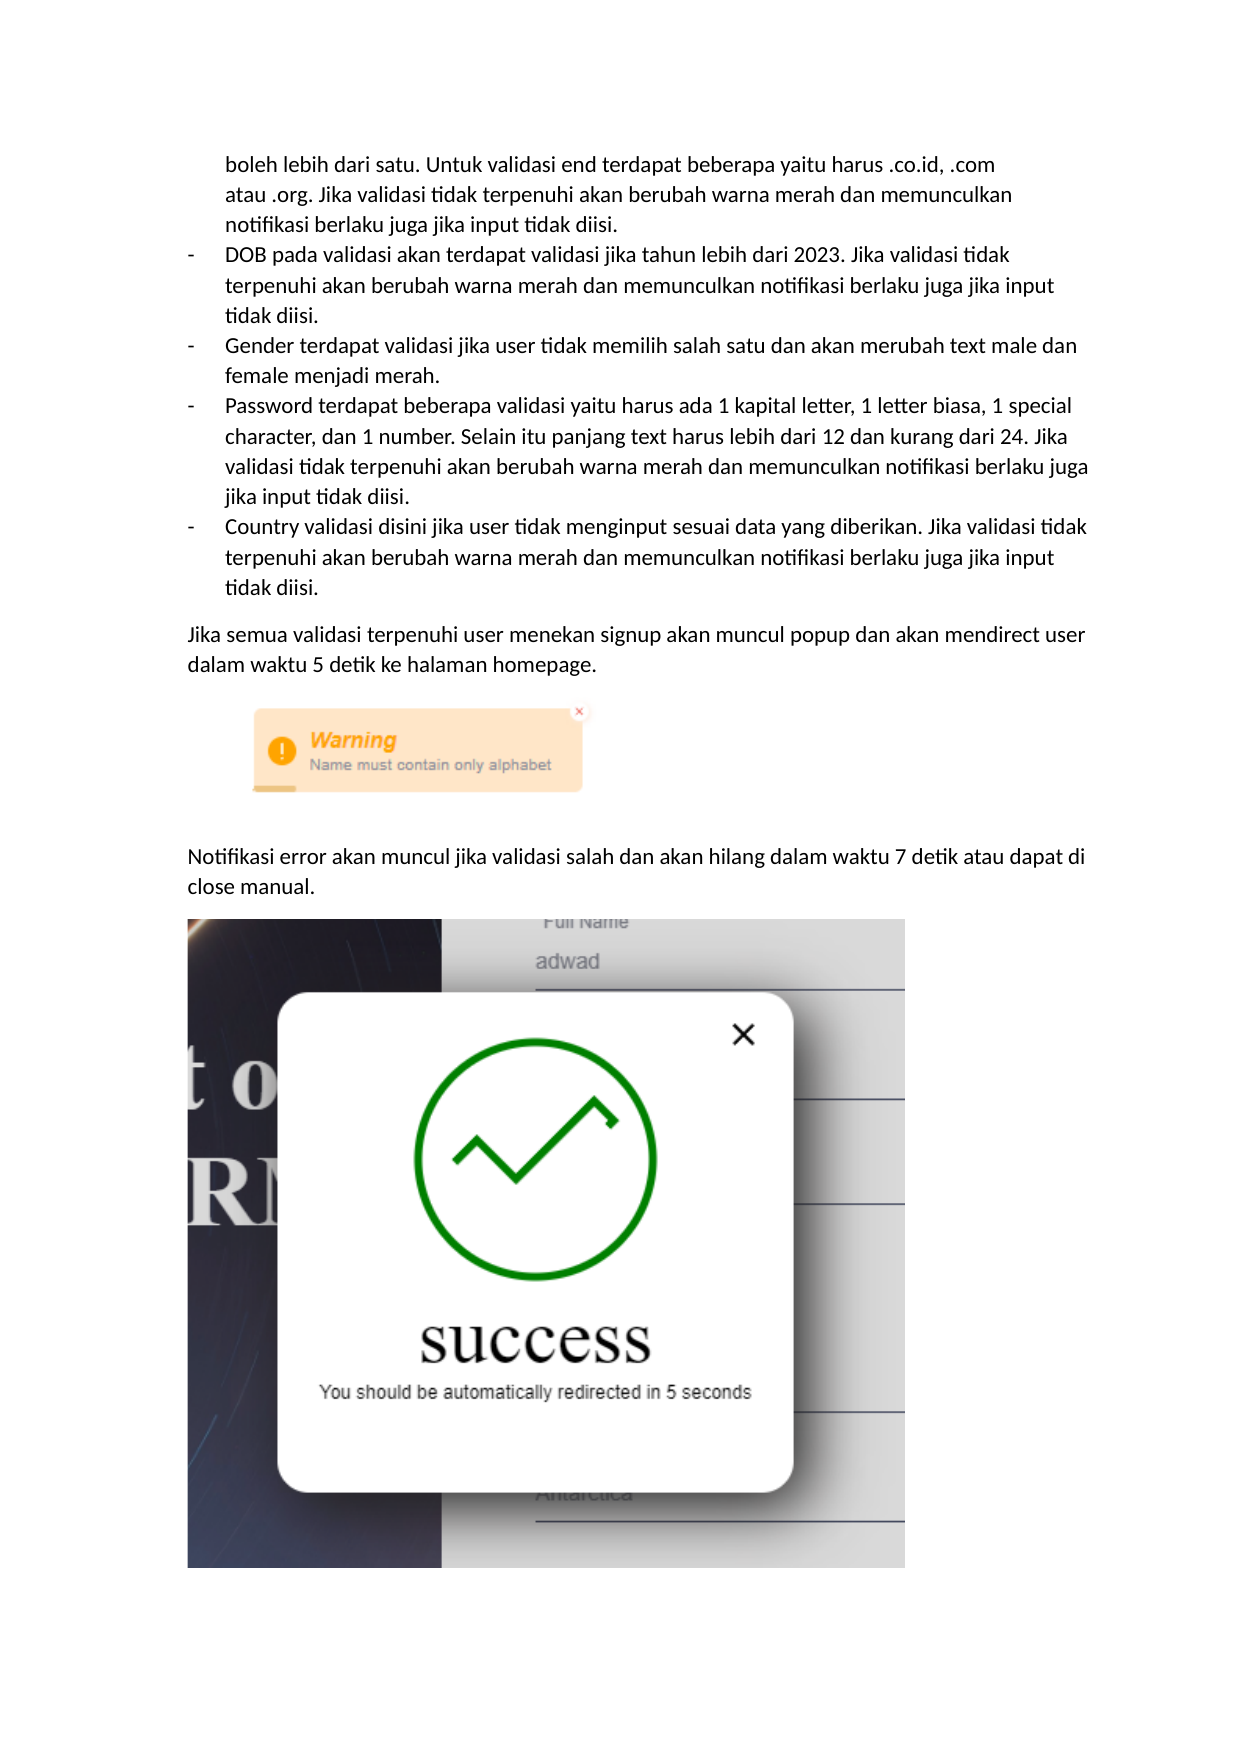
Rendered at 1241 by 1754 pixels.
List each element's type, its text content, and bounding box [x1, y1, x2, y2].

list Country validasi disini jika user tidak menginput sesuai data yang diberikan. Jika validasi tidak terpenuhi akan berubah warna merah dan memunculkan notifikasi berlaku juga jika input tidak diisi. [187, 512, 1090, 601]
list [187, 150, 1090, 238]
text Notifikasi error akan muncul jika validasi salah dan akan hilang dalam waktu 7 detik atau dapat di close manual. [187, 842, 1090, 901]
text Jika semua validasi terpenuhi user menekan signup akan muncul popup dan akan mendirect user dalam waktu 5 detik ke halaman homepage. [187, 620, 1090, 678]
list Gender terdapat validasi jika user tidak memilih salah satu dan akan merubah text male dan female menjadi merah. [187, 331, 1090, 389]
list DOB pada validasi akan terdapat validasi jika tahun lebih dari 2023. Jika validasi tidak terpenuhi akan berubah warna merah dan memunculkan notifikasi berlaku juga jika input tidak diisi. [187, 241, 1090, 329]
picture [187, 919, 905, 1568]
list Password terdapat beberapa validasi yaitu harus ada 1 kapital letter, 1 letter biasa, 1 special character, dan 1 number. Selain itu panjang text harus lebih dari 12 dan kurang dari 24. Jika validasi tidak terpenuhi akan berubah warna merah dan memunculkan notifikasi berlaku juga jika input tidak diisi. [187, 392, 1090, 510]
picture [187, 696, 611, 824]
